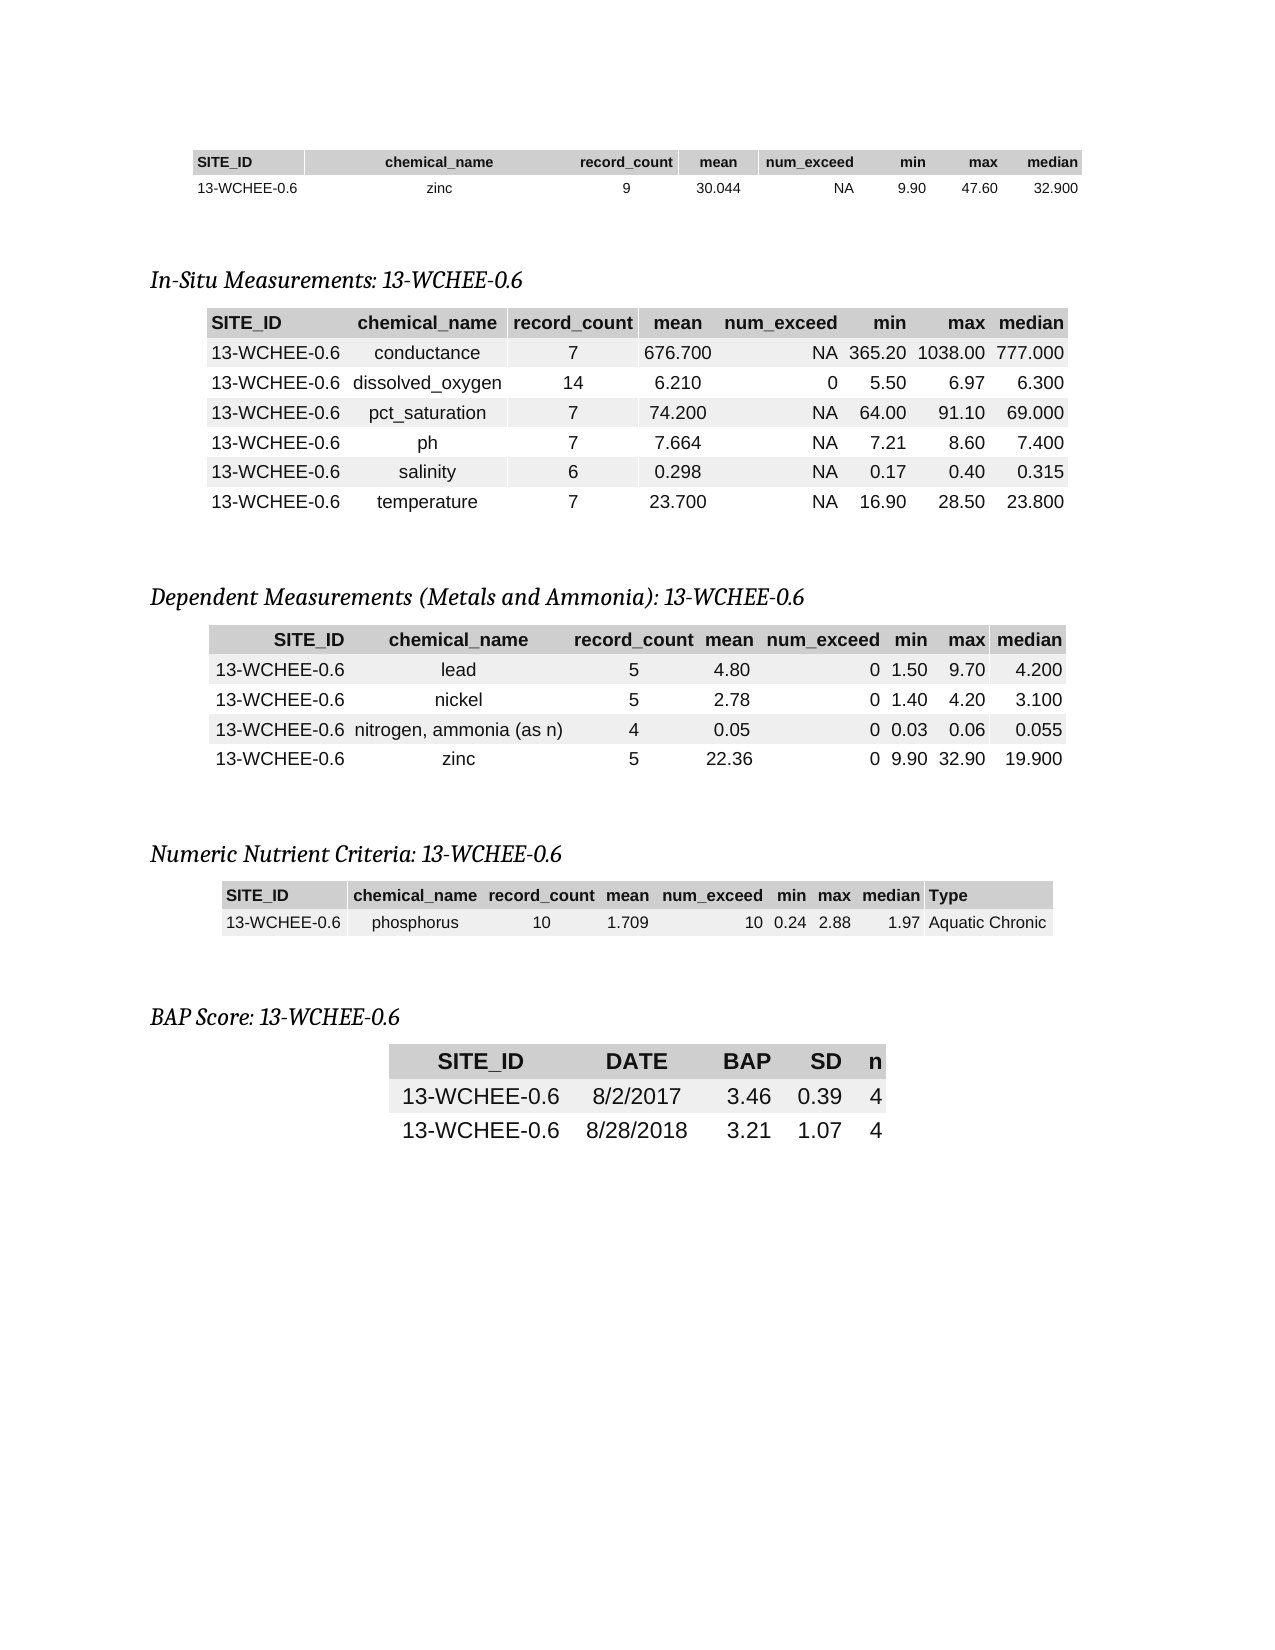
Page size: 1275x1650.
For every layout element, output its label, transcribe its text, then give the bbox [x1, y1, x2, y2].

table_cell 13-WCHEE-0.6 [207, 457, 347, 487]
table_cell 2.78 [699, 684, 759, 714]
table_cell 4.200 [990, 654, 1066, 684]
table_cell 22.36 [699, 744, 759, 774]
table_cell 13-WCHEE-0.6 [207, 487, 347, 517]
table_header max [930, 150, 1002, 175]
table_cell nickel [349, 684, 568, 714]
table_cell 1038.00 [910, 338, 989, 367]
table_header chemical_name [305, 150, 574, 175]
table_cell 6.300 [989, 368, 1068, 397]
table_cell 4 [846, 1113, 886, 1148]
table_cell pct_saturation [347, 398, 507, 427]
text Dependent Measurements (Metals and Ammonia): 13-WCHEE-0.6 [150, 583, 1125, 612]
table_cell 0 [759, 714, 884, 744]
table_cell 3.21 [701, 1113, 775, 1148]
table_cell 13-WCHEE-0.6 [209, 744, 349, 774]
table_cell 1.07 [775, 1113, 846, 1148]
table_cell lead [349, 654, 568, 684]
table_cell 14 [508, 368, 638, 397]
table_cell 10 [483, 909, 600, 936]
table_header mean [600, 881, 655, 909]
table_cell 13-WCHEE-0.6 [207, 398, 347, 427]
table_cell 0 [759, 684, 884, 714]
table_header min [858, 150, 930, 175]
table_header num_exceed [759, 625, 884, 654]
table_cell 0.17 [842, 457, 910, 487]
table_header median [1002, 150, 1082, 175]
table_cell 4.20 [932, 684, 989, 714]
table_header max [811, 881, 855, 909]
table_cell NA [759, 175, 858, 200]
table_header median [990, 625, 1066, 654]
table_header min [884, 625, 932, 654]
table_header record_count [483, 881, 600, 909]
table_cell 13-WCHEE-0.6 [207, 368, 347, 397]
table_header num_exceed [759, 150, 858, 175]
table_cell 28.50 [910, 487, 989, 517]
table_cell NA [717, 338, 842, 367]
table_cell 0.315 [989, 457, 1068, 487]
table_header num_exceed [655, 881, 767, 909]
table_header max [932, 625, 989, 654]
table_cell 1.97 [855, 909, 924, 936]
table_cell 1.40 [884, 684, 932, 714]
table_cell 91.10 [910, 398, 989, 427]
table_cell 0.055 [990, 714, 1066, 744]
table_header chemical_name [347, 308, 507, 338]
table_cell 2.88 [811, 909, 855, 936]
table_cell 32.90 [932, 744, 989, 774]
table_cell 13-WCHEE-0.6 [207, 427, 347, 457]
table_cell 13-WCHEE-0.6 [207, 338, 347, 367]
table_cell 6 [508, 457, 638, 487]
table_cell 4 [568, 714, 699, 744]
table_header record_count [508, 308, 638, 338]
table_cell 777.000 [989, 338, 1068, 367]
table_cell 9.90 [884, 744, 932, 774]
table_cell 13-WCHEE-0.6 [389, 1113, 573, 1148]
table_cell 7 [508, 338, 638, 367]
table_header min [842, 308, 910, 338]
table_cell 8/28/2018 [573, 1113, 701, 1148]
table_cell 9.90 [858, 175, 930, 200]
table_header mean [699, 625, 759, 654]
table_header SD [775, 1044, 846, 1079]
table_cell 13-WCHEE-0.6 [209, 654, 349, 684]
table_header SITE_ID [193, 150, 304, 175]
table_cell 8.60 [910, 427, 989, 457]
table_cell 7.664 [639, 427, 717, 457]
table_cell 5.50 [842, 368, 910, 397]
table_cell 16.90 [842, 487, 910, 517]
table_cell 0.40 [910, 457, 989, 487]
table_cell 6.210 [639, 368, 717, 397]
table_header min [767, 881, 811, 909]
table_cell 676.700 [639, 338, 717, 367]
table_header SITE_ID [222, 881, 347, 909]
table_header num_exceed [717, 308, 842, 338]
table_cell NA [717, 427, 842, 457]
table_cell 4 [846, 1079, 886, 1113]
table_header median [989, 308, 1068, 338]
table_header Type [925, 881, 1053, 909]
table_cell nitrogen, ammonia (as n) [349, 714, 568, 744]
table_cell NA [717, 398, 842, 427]
table_cell NA [717, 487, 842, 517]
table_cell 4.80 [699, 654, 759, 684]
table_cell 0.05 [699, 714, 759, 744]
table_header chemical_name [349, 625, 568, 654]
table_cell 3.46 [701, 1079, 775, 1113]
table_header record_count [568, 625, 699, 654]
table_cell 47.60 [930, 175, 1002, 200]
table_header SITE_ID [207, 308, 347, 338]
table_cell 1.50 [884, 654, 932, 684]
table_header chemical_name [348, 881, 483, 909]
table_cell 0.03 [884, 714, 932, 744]
table_header SITE_ID [389, 1044, 573, 1079]
table_cell 5 [568, 744, 699, 774]
table_cell 64.00 [842, 398, 910, 427]
table_cell ph [347, 427, 507, 457]
table_cell 7 [508, 398, 638, 427]
table_cell 0 [759, 654, 884, 684]
table_cell 5 [568, 684, 699, 714]
table_header SITE_ID [209, 625, 349, 654]
text BAP Score: 13-WCHEE-0.6 [150, 1003, 1125, 1031]
table_cell 23.800 [989, 487, 1068, 517]
table_cell zinc [349, 744, 568, 774]
table_cell 9 [574, 175, 678, 200]
table_cell 13-WCHEE-0.6 [222, 909, 347, 936]
table_cell 13-WCHEE-0.6 [193, 175, 304, 200]
table_cell 0.06 [932, 714, 989, 744]
table_cell 0.24 [767, 909, 811, 936]
table_cell temperature [347, 487, 507, 517]
table_cell NA [717, 457, 842, 487]
table_cell 13-WCHEE-0.6 [209, 684, 349, 714]
table_cell 30.044 [679, 175, 758, 200]
table_cell 13-WCHEE-0.6 [209, 714, 349, 744]
table_cell 10 [655, 909, 767, 936]
table_cell 74.200 [639, 398, 717, 427]
table_cell 23.700 [639, 487, 717, 517]
table_header median [855, 881, 924, 909]
table_cell 13-WCHEE-0.6 [389, 1079, 573, 1113]
table_cell conductance [347, 338, 507, 367]
table_cell 5 [568, 654, 699, 684]
table_cell Aquatic Chronic [925, 909, 1053, 936]
table_cell 7.400 [989, 427, 1068, 457]
table_cell 0 [759, 744, 884, 774]
table_cell 8/2/2017 [573, 1079, 701, 1113]
table_cell zinc [305, 175, 574, 200]
table_cell 7 [508, 427, 638, 457]
table_cell 7 [508, 487, 638, 517]
table_cell 7.21 [842, 427, 910, 457]
table_cell salinity [347, 457, 507, 487]
table_cell 19.900 [990, 744, 1066, 774]
table_header mean [679, 150, 758, 175]
table_cell 3.100 [990, 684, 1066, 714]
table_cell dissolved_oxygen [347, 368, 507, 397]
table_cell 0 [717, 368, 842, 397]
table_cell 69.000 [989, 398, 1068, 427]
table_cell 0.39 [775, 1079, 846, 1113]
table_header DATE [573, 1044, 701, 1079]
table_cell 365.20 [842, 338, 910, 367]
table_cell 32.900 [1002, 175, 1082, 200]
table_header max [910, 308, 989, 338]
text In-Situ Measurements: 13-WCHEE-0.6 [150, 266, 1125, 295]
table_header mean [639, 308, 717, 338]
table_cell 1.709 [600, 909, 655, 936]
table_header BAP [701, 1044, 775, 1079]
table_header n [846, 1044, 886, 1079]
table_cell phosphorus [348, 909, 483, 936]
table_cell 9.70 [932, 654, 989, 684]
text Numeric Nutrient Criteria: 13-WCHEE-0.6 [150, 840, 1125, 869]
table_cell 6.97 [910, 368, 989, 397]
table_cell 0.298 [639, 457, 717, 487]
table_header record_count [574, 150, 678, 175]
